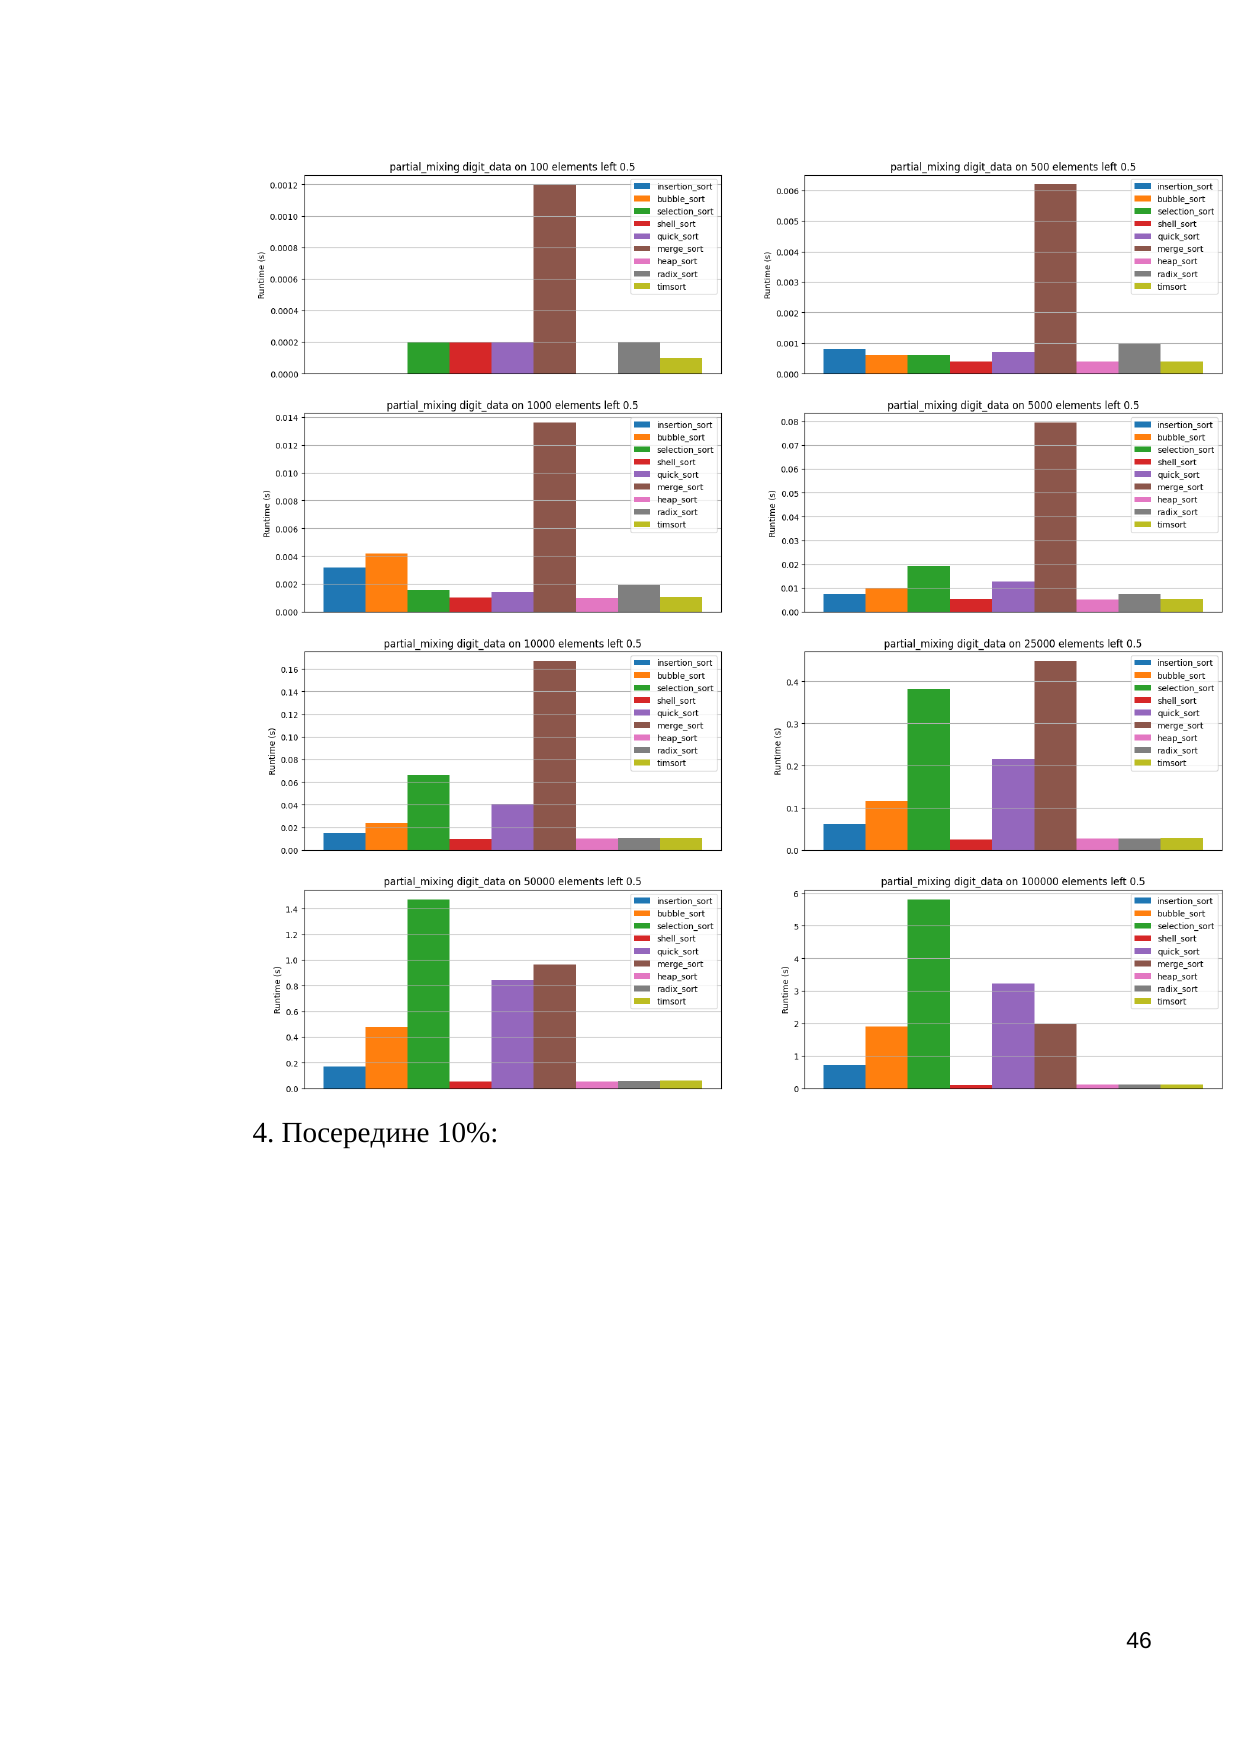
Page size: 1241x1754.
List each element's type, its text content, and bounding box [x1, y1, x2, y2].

picture [252, 156, 1227, 1099]
